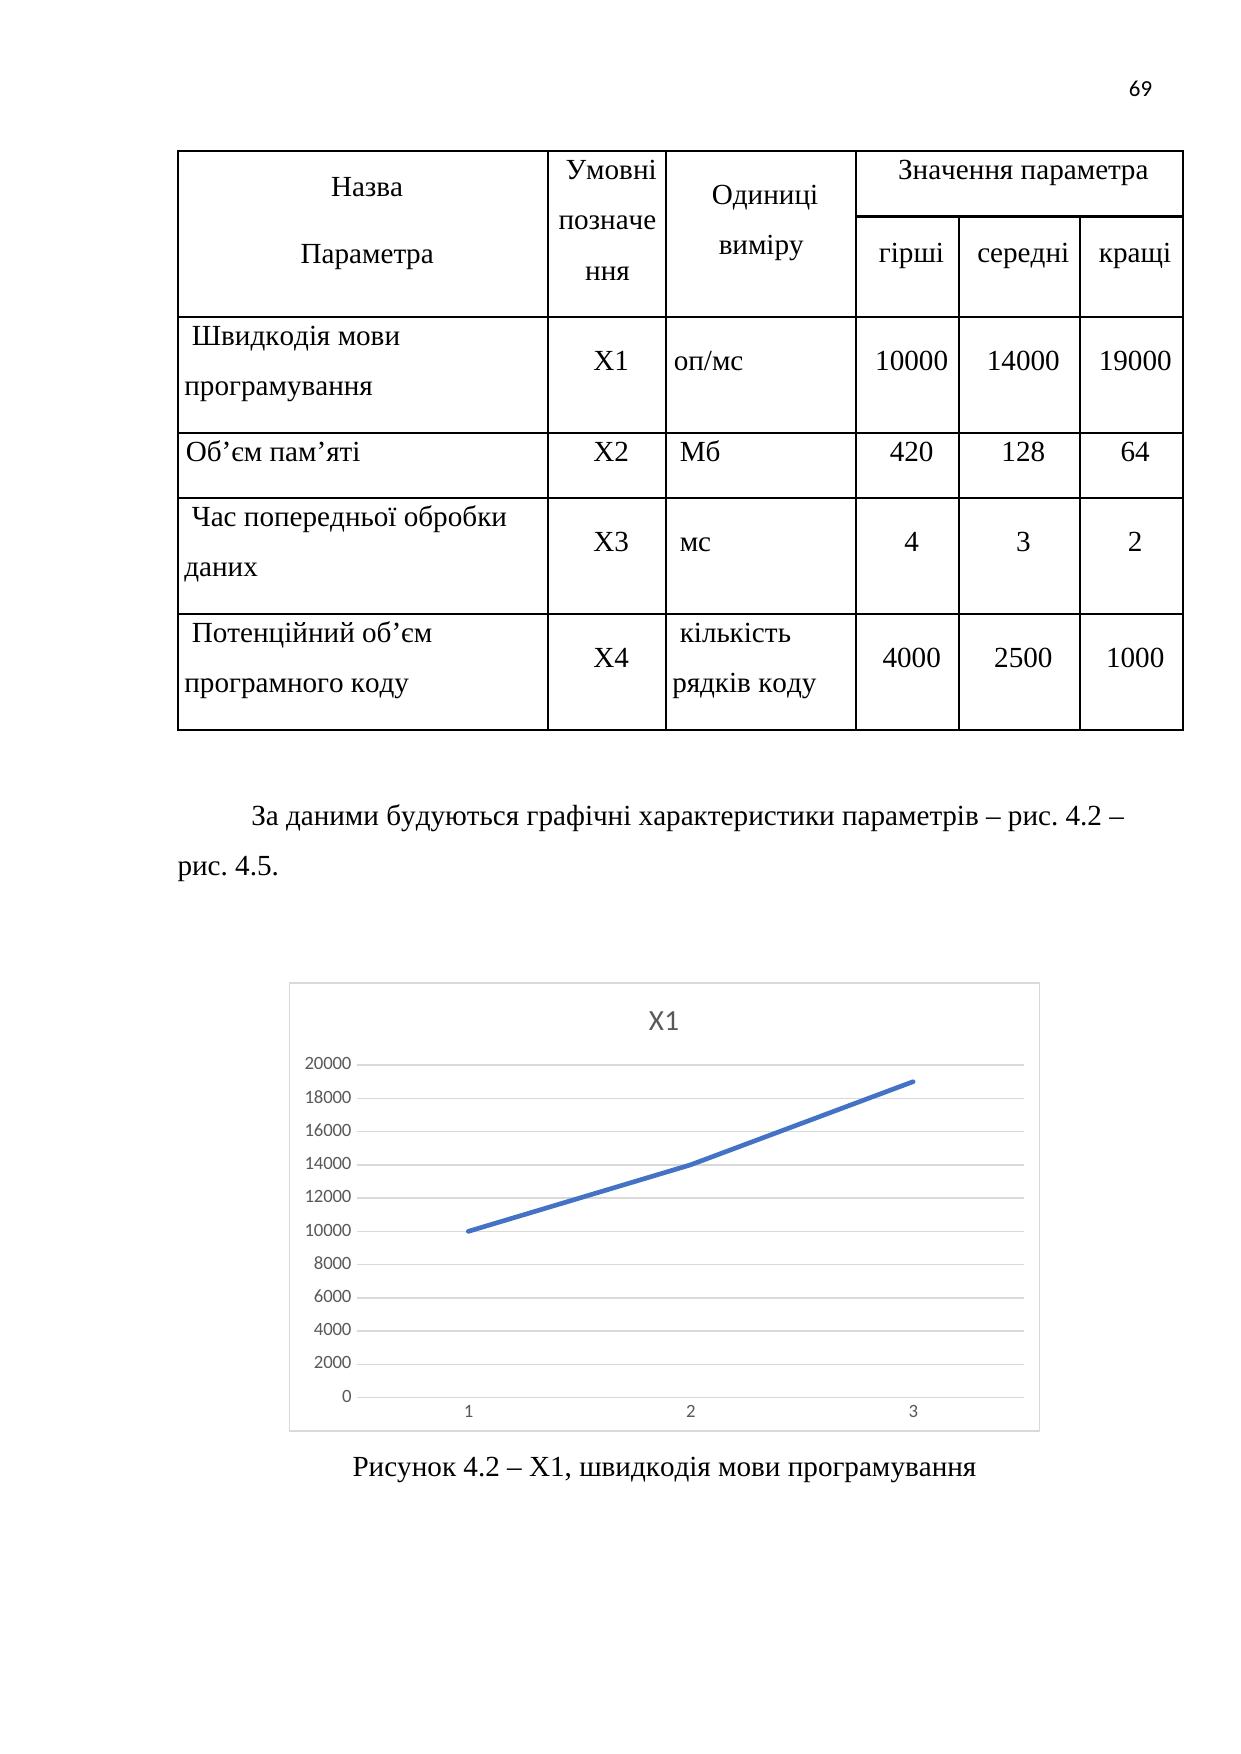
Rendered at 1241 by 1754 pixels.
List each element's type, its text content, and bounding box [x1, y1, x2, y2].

table_cell кількість рядків коду [667, 615, 855, 729]
table_cell середні [960, 218, 1079, 316]
text За даними будуються графічні характеристики параметрів – рис. 4.2 – рис. 4.5. [177, 798, 1152, 882]
table_cell Мб [667, 434, 855, 497]
table_cell 420 [857, 434, 958, 497]
table_header Умовні позначення [549, 152, 665, 316]
table_header Значення параметра [857, 152, 1182, 215]
table_cell 4000 [857, 615, 958, 729]
table_cell 2 [1081, 499, 1182, 613]
table_cell X4 [549, 615, 665, 729]
table_cell 14000 [960, 318, 1079, 432]
table_cell 2500 [960, 615, 1079, 729]
text Рисунок 4.2 – Х1, швидкодія мови програмування [177, 1449, 1152, 1482]
table_cell мс [667, 499, 855, 613]
table_cell Швидкодія мови програмування [179, 318, 547, 432]
table_cell X1 [549, 318, 665, 432]
table_cell X2 [549, 434, 665, 497]
table_cell Потенційний об’єм програмного коду [179, 615, 547, 729]
table_cell X3 [549, 499, 665, 613]
table_cell гірші [857, 218, 958, 316]
table_cell оп/мс [667, 318, 855, 432]
table_header Одиниці виміру [667, 152, 855, 316]
table_cell 128 [960, 434, 1079, 497]
table_cell 19000 [1081, 318, 1182, 432]
table_cell Час попередньої обробки даних [179, 499, 547, 613]
table_header Назва Параметра [179, 152, 547, 316]
table_cell 4 [857, 499, 958, 613]
table_cell 64 [1081, 434, 1182, 497]
table_cell 3 [960, 499, 1079, 613]
table_cell кращі [1081, 218, 1182, 316]
table_cell 10000 [857, 318, 958, 432]
table_cell 1000 [1081, 615, 1182, 729]
table_cell Об’єм пам’яті [179, 434, 547, 497]
